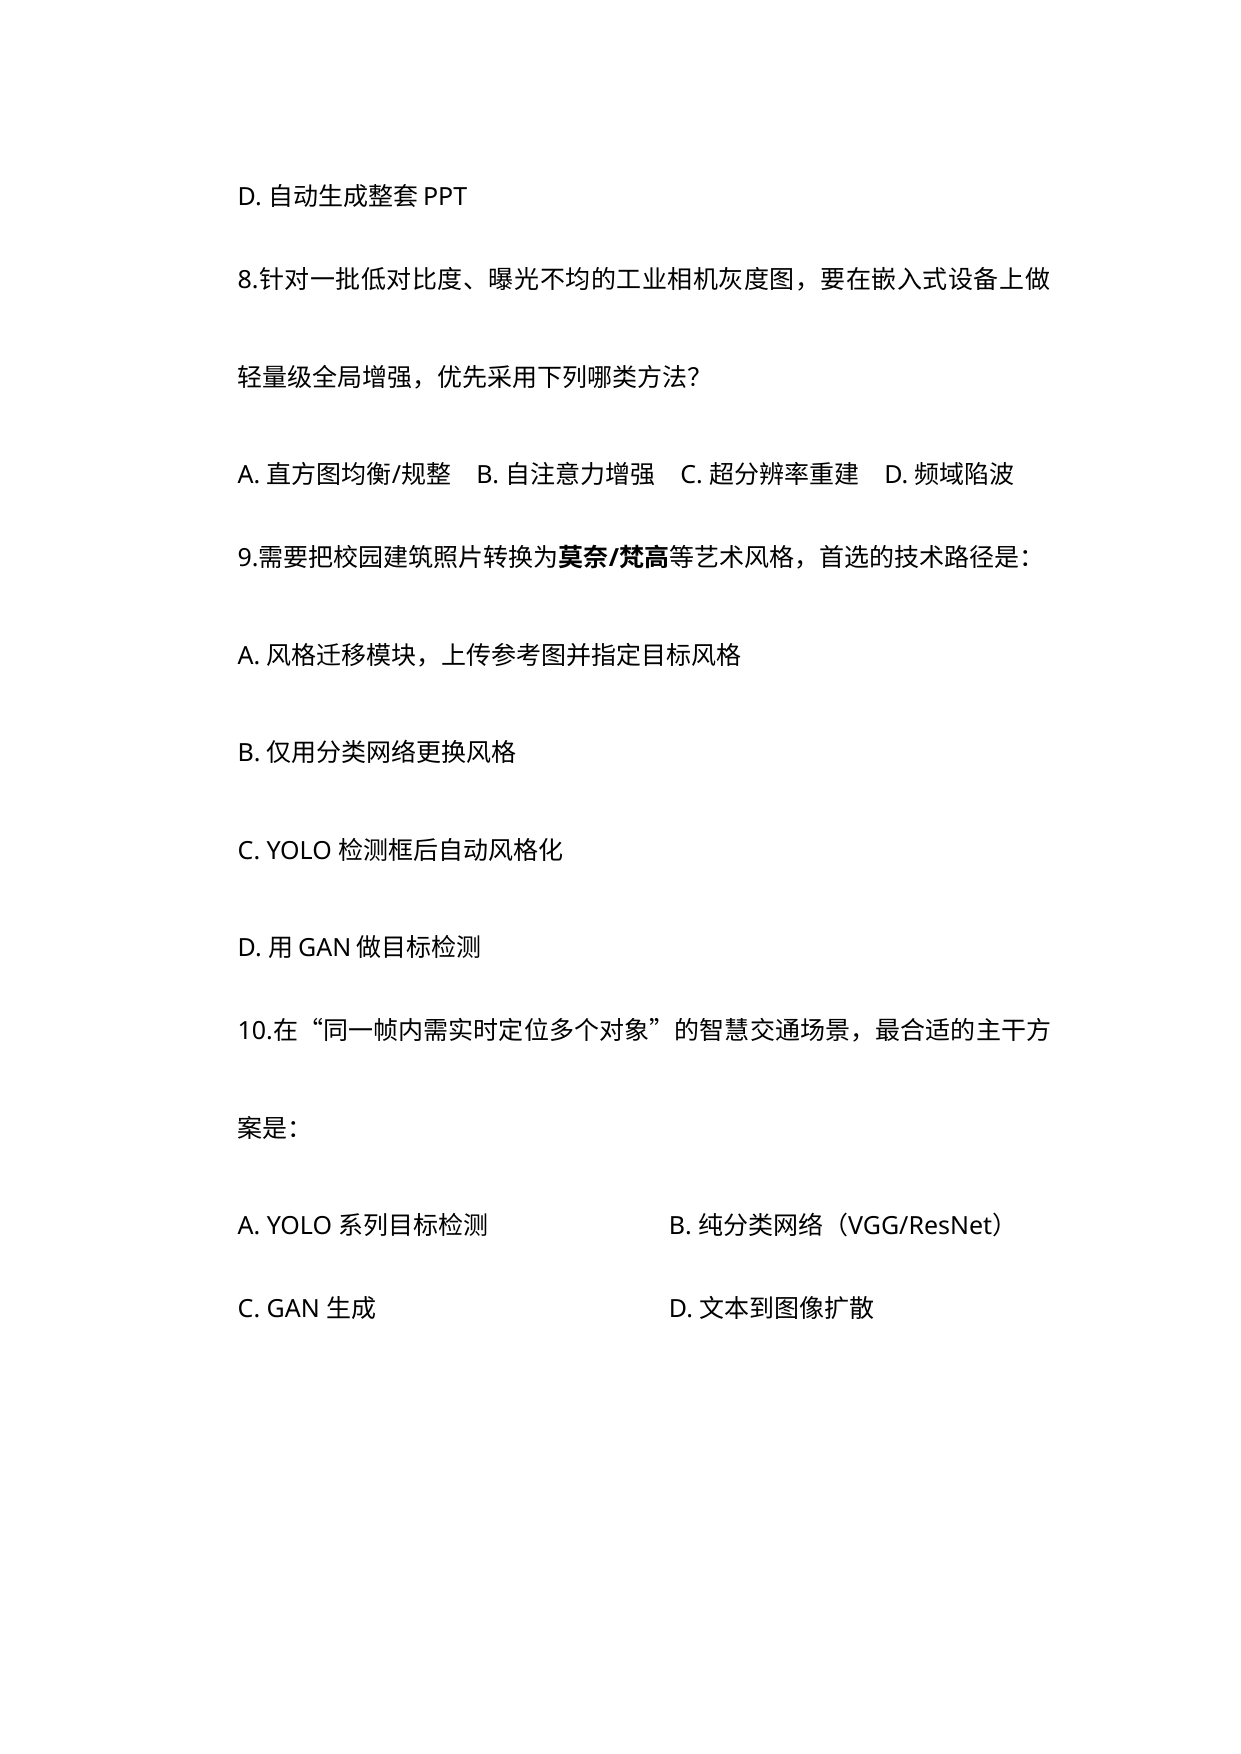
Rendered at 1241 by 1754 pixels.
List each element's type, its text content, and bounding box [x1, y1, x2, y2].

text 8.针对一批低对比度、曝光不均的工业相机灰度图，要在嵌入式设备上做轻量级全局增强，优先采用下列哪类方法？ A. 直方图均衡/规整 B. 自注意力增强 C. 超分辨率重建 D. 频域陷波 [237, 245, 1053, 505]
text 9.需要把校园建筑照片转换为莫奈/梵高等艺术风格，首选的技术路径是： A. 风格迁移模块，上传参考图并指定目标风格 B. 仅用分类网络更换风格 C. YOLO 检测框后自动风格化 D. 用GAN做目标检测 [237, 523, 1053, 978]
text D. 自动生成整套PPT [187, 162, 1053, 227]
text 10.在“同一帧内需实时定位多个对象”的智慧交通场景，最合适的主干方案是： A. YOLO 系列目标检测 B. 纯分类网络（VGG/ResNet） [237, 996, 1053, 1256]
text C. GAN 生成 D. 文本到图像扩散 [237, 1274, 1053, 1339]
